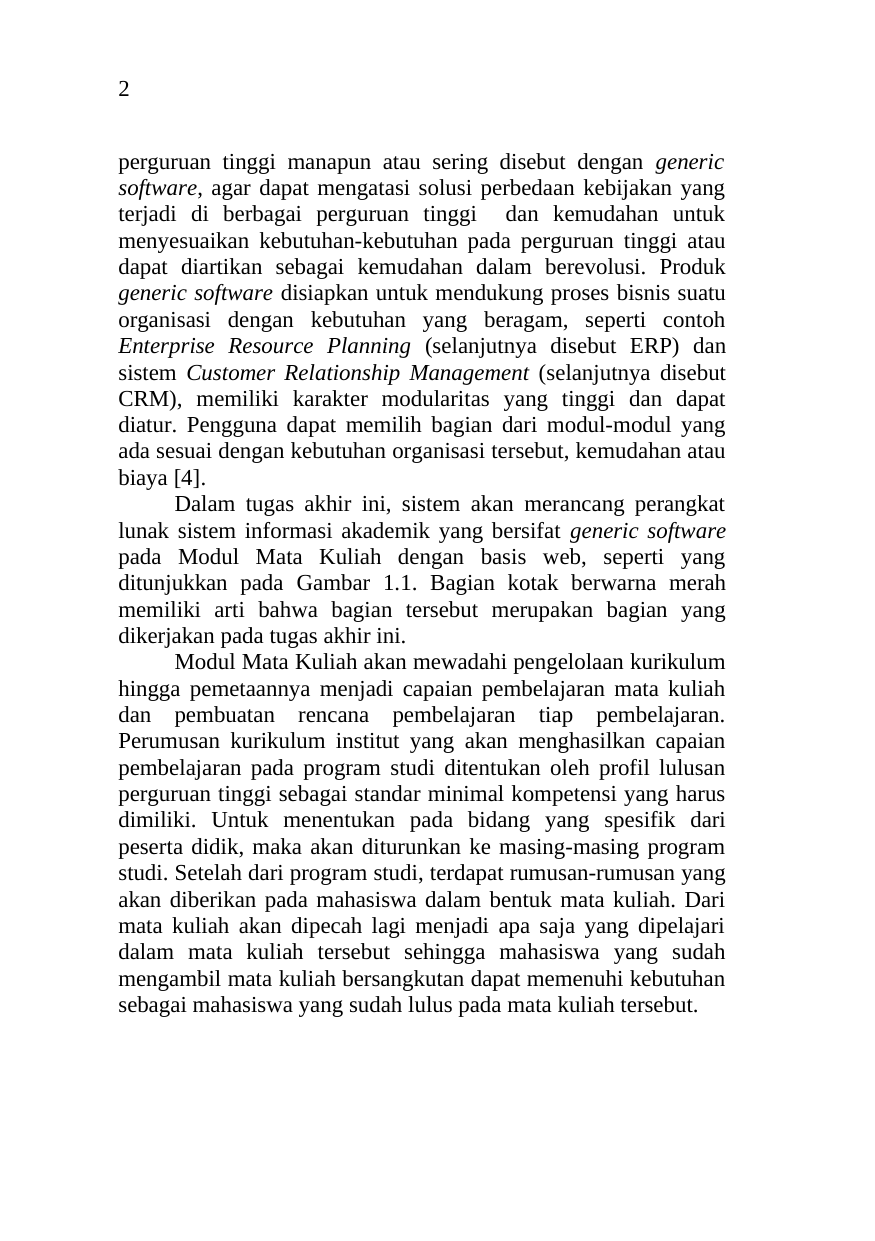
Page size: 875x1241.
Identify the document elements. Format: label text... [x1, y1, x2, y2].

text Dalam tugas akhir ini, sistem akan merancang perangkat lunak sistem informasi akademik yang bersifat generic software pada Modul Mata Kuliah dengan basis web, seperti yang ditunjukkan pada Gambar 1.1. Bagian kotak berwarna merah memiliki arti bahwa bagian tersebut merupakan bagian yang dikerjakan pada tugas akhir ini. [118, 490, 726, 648]
text Modul Mata Kuliah akan mewadahi pengelolaan kurikulum hingga pemetaannya menjadi capaian pembelajaran mata kuliah dan pembuatan rencana pembelajaran tiap pembelajaran. Perumusan kurikulum institut yang akan menghasilkan capaian pembelajaran pada program studi ditentukan oleh profil lulusan perguruan tinggi sebagai standar minimal kompetensi yang harus dimiliki. Untuk menentukan pada bidang yang spesifik dari peserta didik, maka akan diturunkan ke masing-masing program studi. Setelah dari program studi, terdapat rumusan-rumusan yang akan diberikan pada mahasiswa dalam bentuk mata kuliah. Dari mata kuliah akan dipecah lagi menjadi apa saja yang dipelajari dalam mata kuliah tersebut sehingga mahasiswa yang sudah mengambil mata kuliah bersangkutan dapat memenuhi kebutuhan sebagai mahasiswa yang sudah lulus pada mata kuliah tersebut. [118, 648, 726, 1017]
